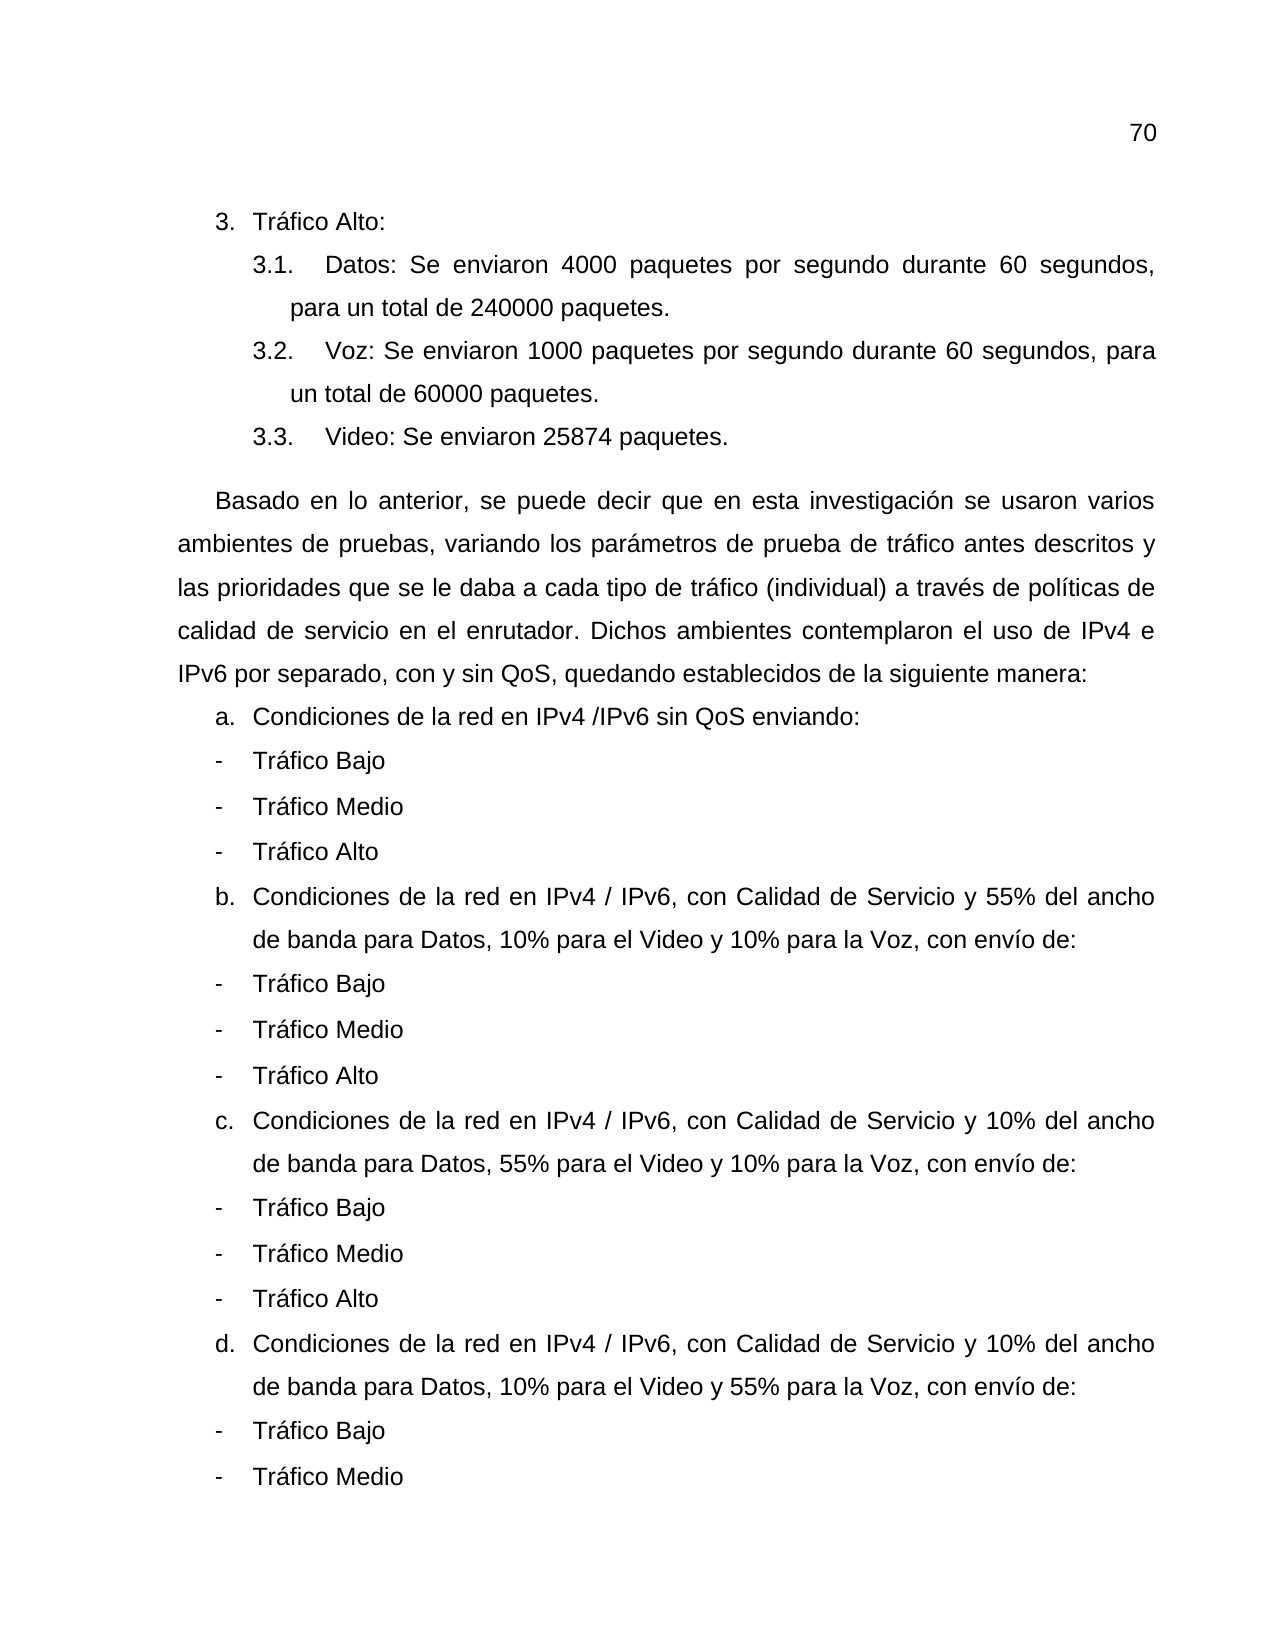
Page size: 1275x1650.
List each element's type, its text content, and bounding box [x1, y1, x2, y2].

list Tráfico Alto: [215, 207, 1157, 236]
list Condiciones de la red en IPv4 / IPv6, con Calidad de Servicio y 10% del ancho de banda para Datos, 55% para el Video y 10% para la Voz, con envío de: [215, 1106, 1157, 1178]
list Condiciones de la red en IPv4 /IPv6 sin QoS enviando: [215, 702, 1157, 731]
list Tráfico Bajo [215, 968, 1157, 999]
list Video: Se enviaron 25874 paquetes. [252, 422, 1157, 451]
list Condiciones de la red en IPv4 / IPv6, con Calidad de Servicio y 55% del ancho de banda para Datos, 10% para el Video y 10% para la Voz, con envío de: [215, 882, 1157, 954]
list Condiciones de la red en IPv4 / IPv6, con Calidad de Servicio y 10% del ancho de banda para Datos, 10% para el Video y 55% para la Voz, con envío de: [215, 1329, 1157, 1401]
list Tráfico Alto [215, 1283, 1157, 1314]
list Tráfico Medio [215, 1461, 1157, 1492]
list Tráfico Medio [215, 791, 1157, 821]
list Tráfico Bajo [215, 745, 1157, 776]
list Tráfico Medio [215, 1238, 1157, 1268]
list Voz: Se enviaron 1000 paquetes por segundo durante 60 segundos, para un total de 60000 paquetes. [252, 336, 1157, 408]
list Tráfico Bajo [215, 1192, 1157, 1222]
list Tráfico Bajo [215, 1415, 1157, 1446]
text Basado en lo anterior, se puede decir que en esta investigación se usaron varios ambientes de pruebas, variando los parámetros de prueba de tráfico antes descritos y las prioridades que se le daba a cada tipo de tráfico (individual) a través de políticas de calidad de servicio en el enrutador. Dichos ambientes contemplaron el uso de IPv4 e IPv6 por separado, con y sin QoS, quedando establecidos de la siguiente manera: [177, 486, 1157, 688]
list Tráfico Alto [215, 837, 1157, 867]
list Datos: Se enviaron 4000 paquetes por segundo durante 60 segundos, para un total de 240000 paquetes. [252, 250, 1157, 322]
list Tráfico Medio [215, 1014, 1157, 1045]
list Tráfico Alto [215, 1060, 1157, 1091]
